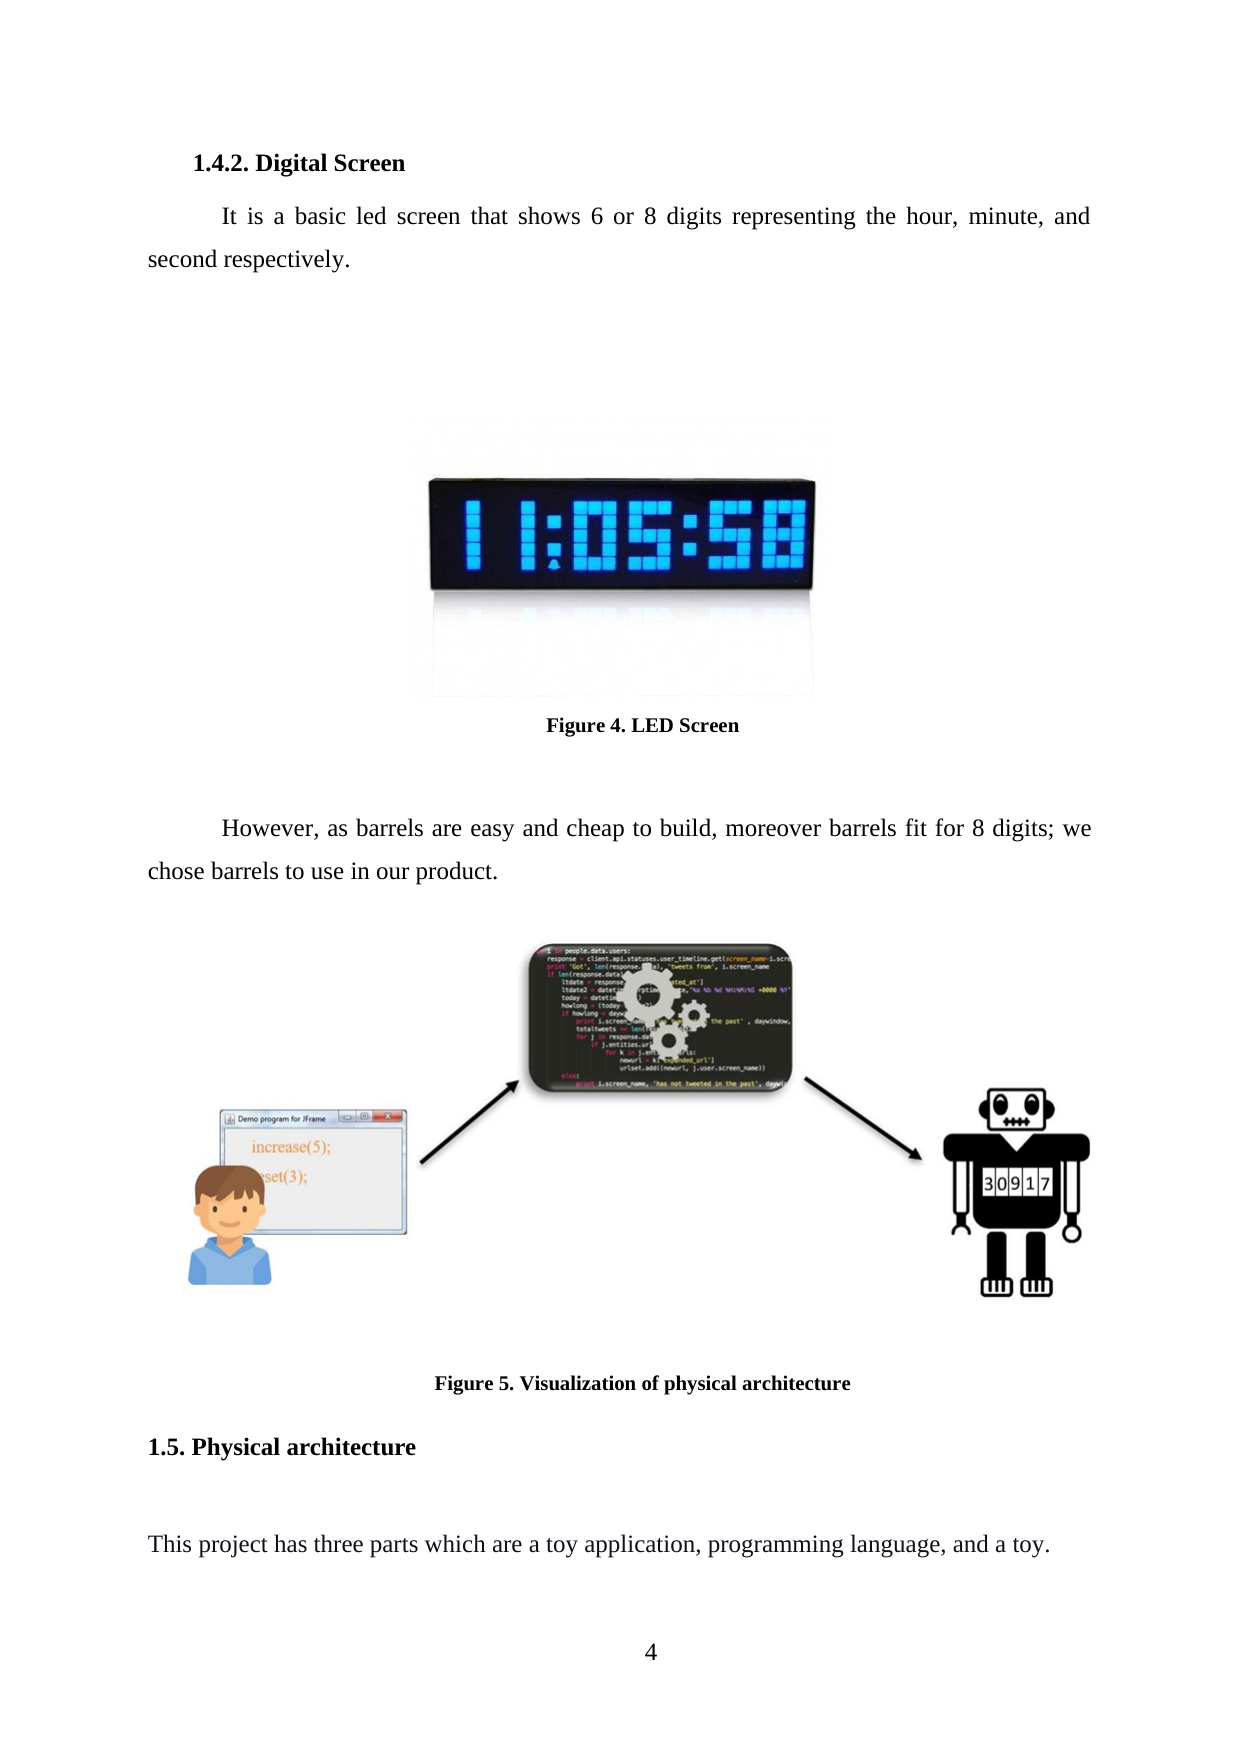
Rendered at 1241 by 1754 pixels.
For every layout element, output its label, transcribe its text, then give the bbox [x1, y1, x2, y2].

text However, as barrels are easy and cheap to build, moreover barrels fit for 8 digits; we chose barrels to use in our product. [148, 813, 1093, 885]
subtitle 1.4.2. Digital Screen [193, 148, 1093, 176]
picture [410, 417, 830, 699]
text Figure 4. LED Screen [148, 713, 1093, 737]
picture [180, 938, 1093, 1300]
text Figure 5. Visualization of physical architecture [148, 1371, 1093, 1395]
subtitle 1.5. Physical architecture [148, 1432, 1093, 1461]
text It is a basic led screen that shows 6 or 8 digits representing the hour, minute, and second respectively. [148, 201, 1093, 273]
text This project has three parts which are a toy application, programming language, and a toy. [148, 1529, 1093, 1558]
